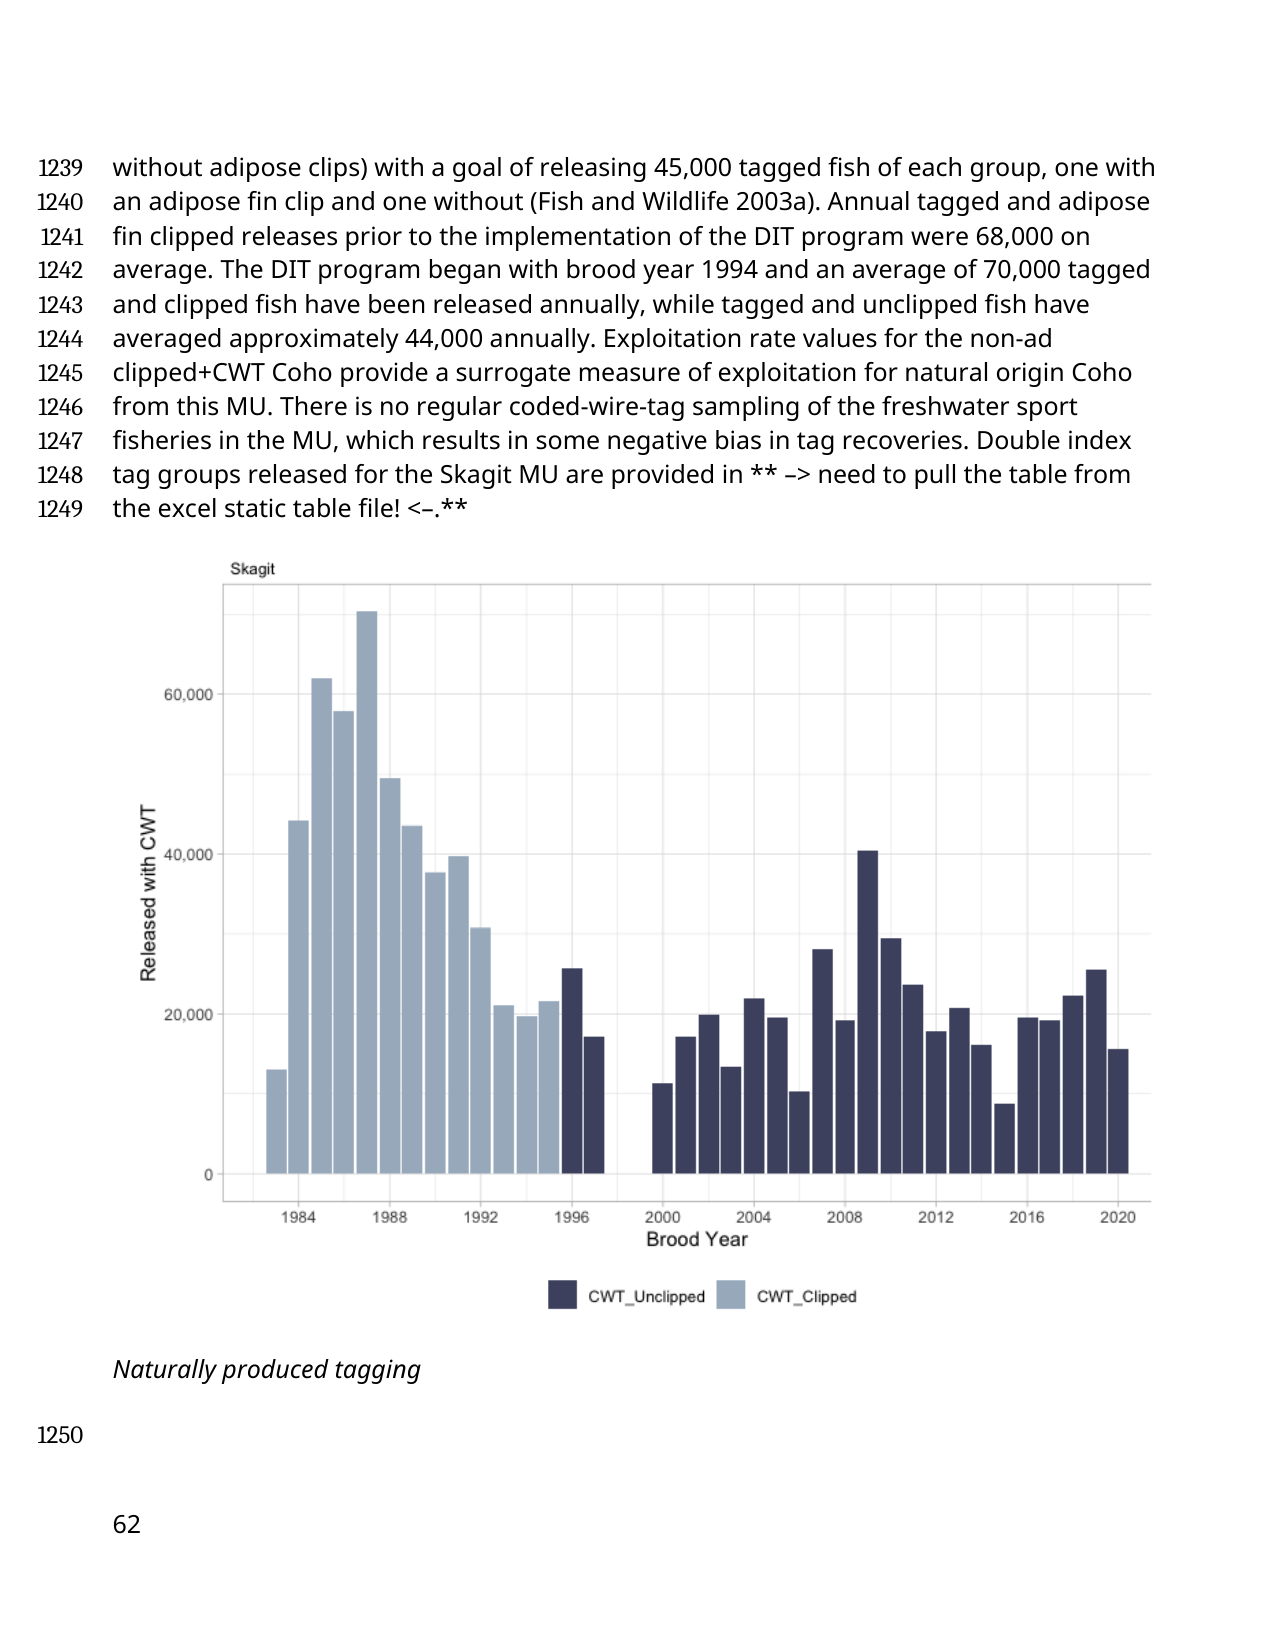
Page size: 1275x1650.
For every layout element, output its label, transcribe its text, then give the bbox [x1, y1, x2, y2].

picture [131, 543, 1152, 1331]
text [112, 150, 1162, 525]
table_header Naturally produced tagging [101, 544, 1151, 1398]
